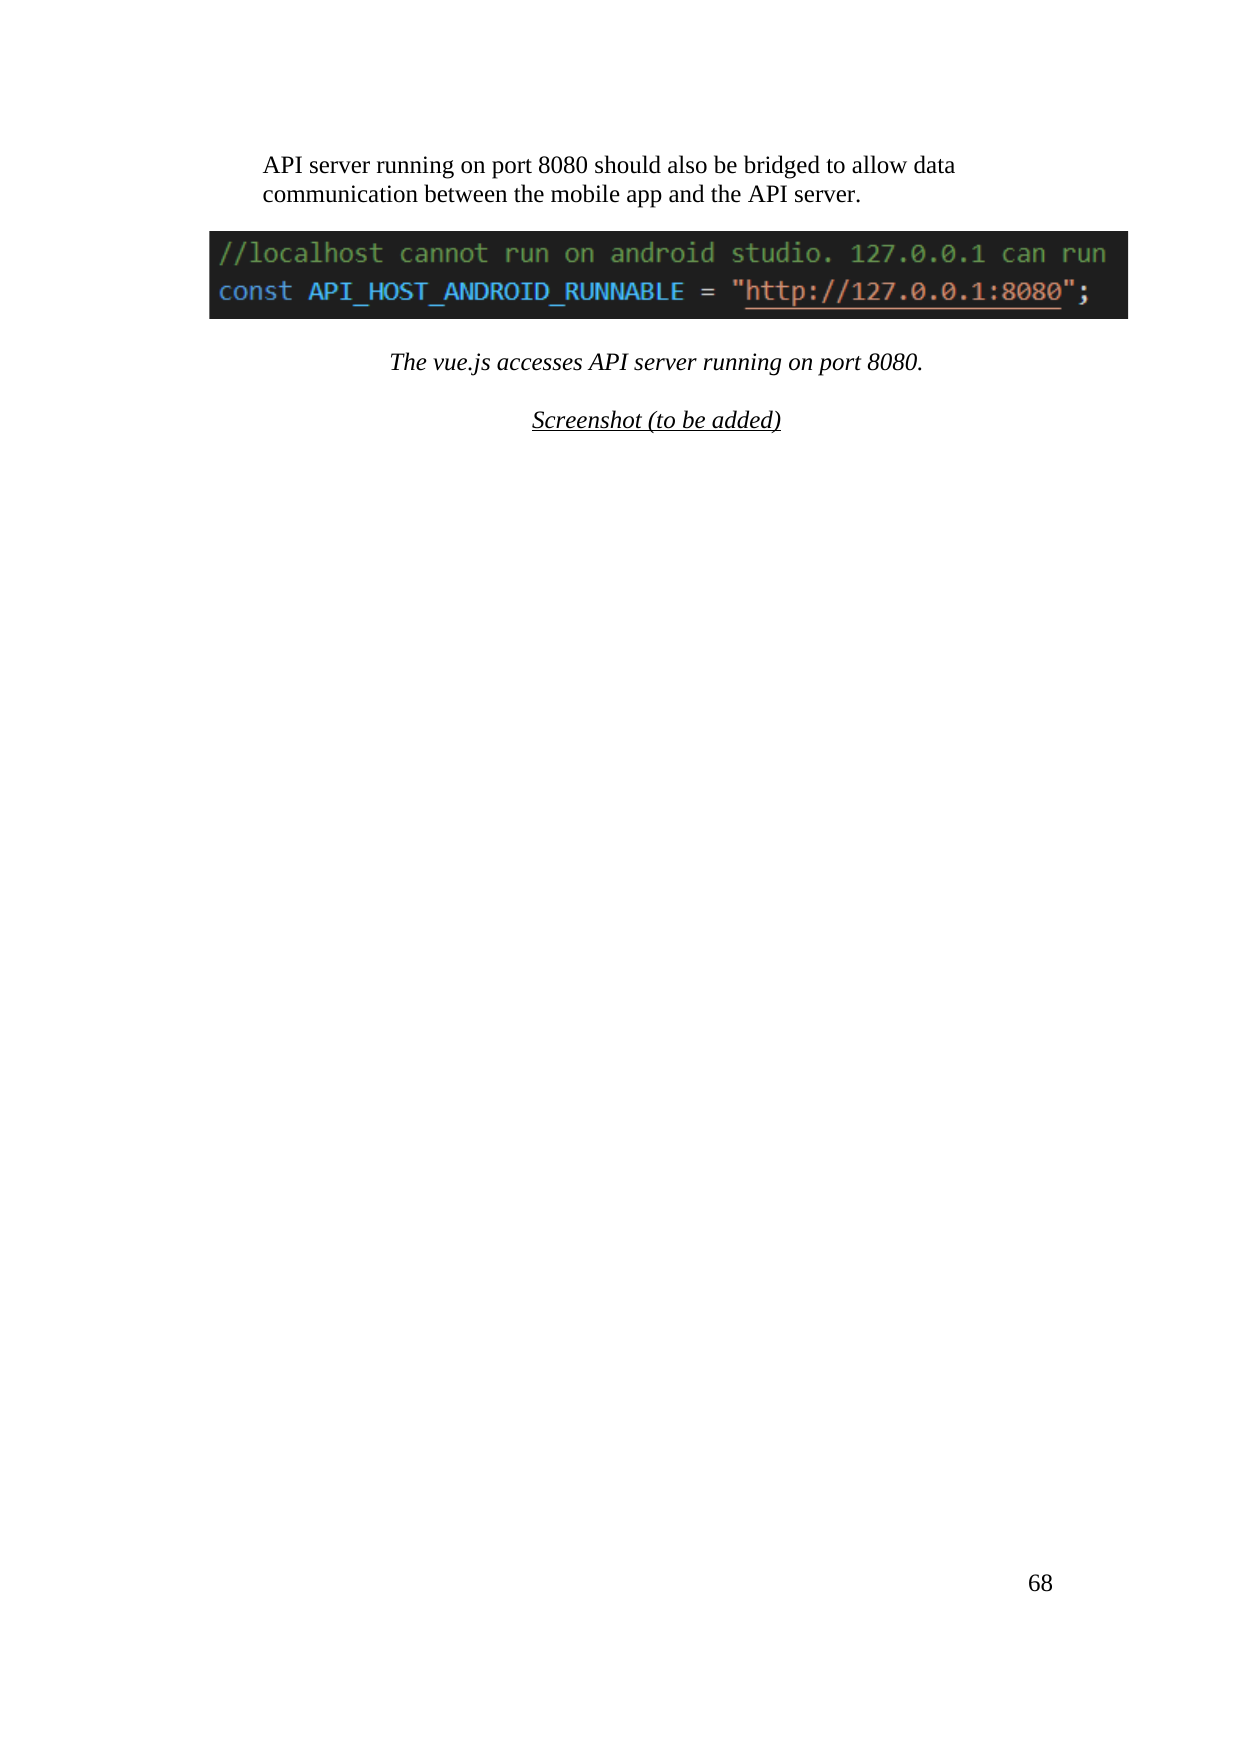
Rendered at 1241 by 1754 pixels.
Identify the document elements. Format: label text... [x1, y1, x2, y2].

picture [209, 231, 1129, 319]
list Screenshot (to be added) [262, 405, 1053, 434]
list The vue.js accesses API server running on port 8080. [262, 347, 1053, 376]
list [262, 150, 1053, 207]
